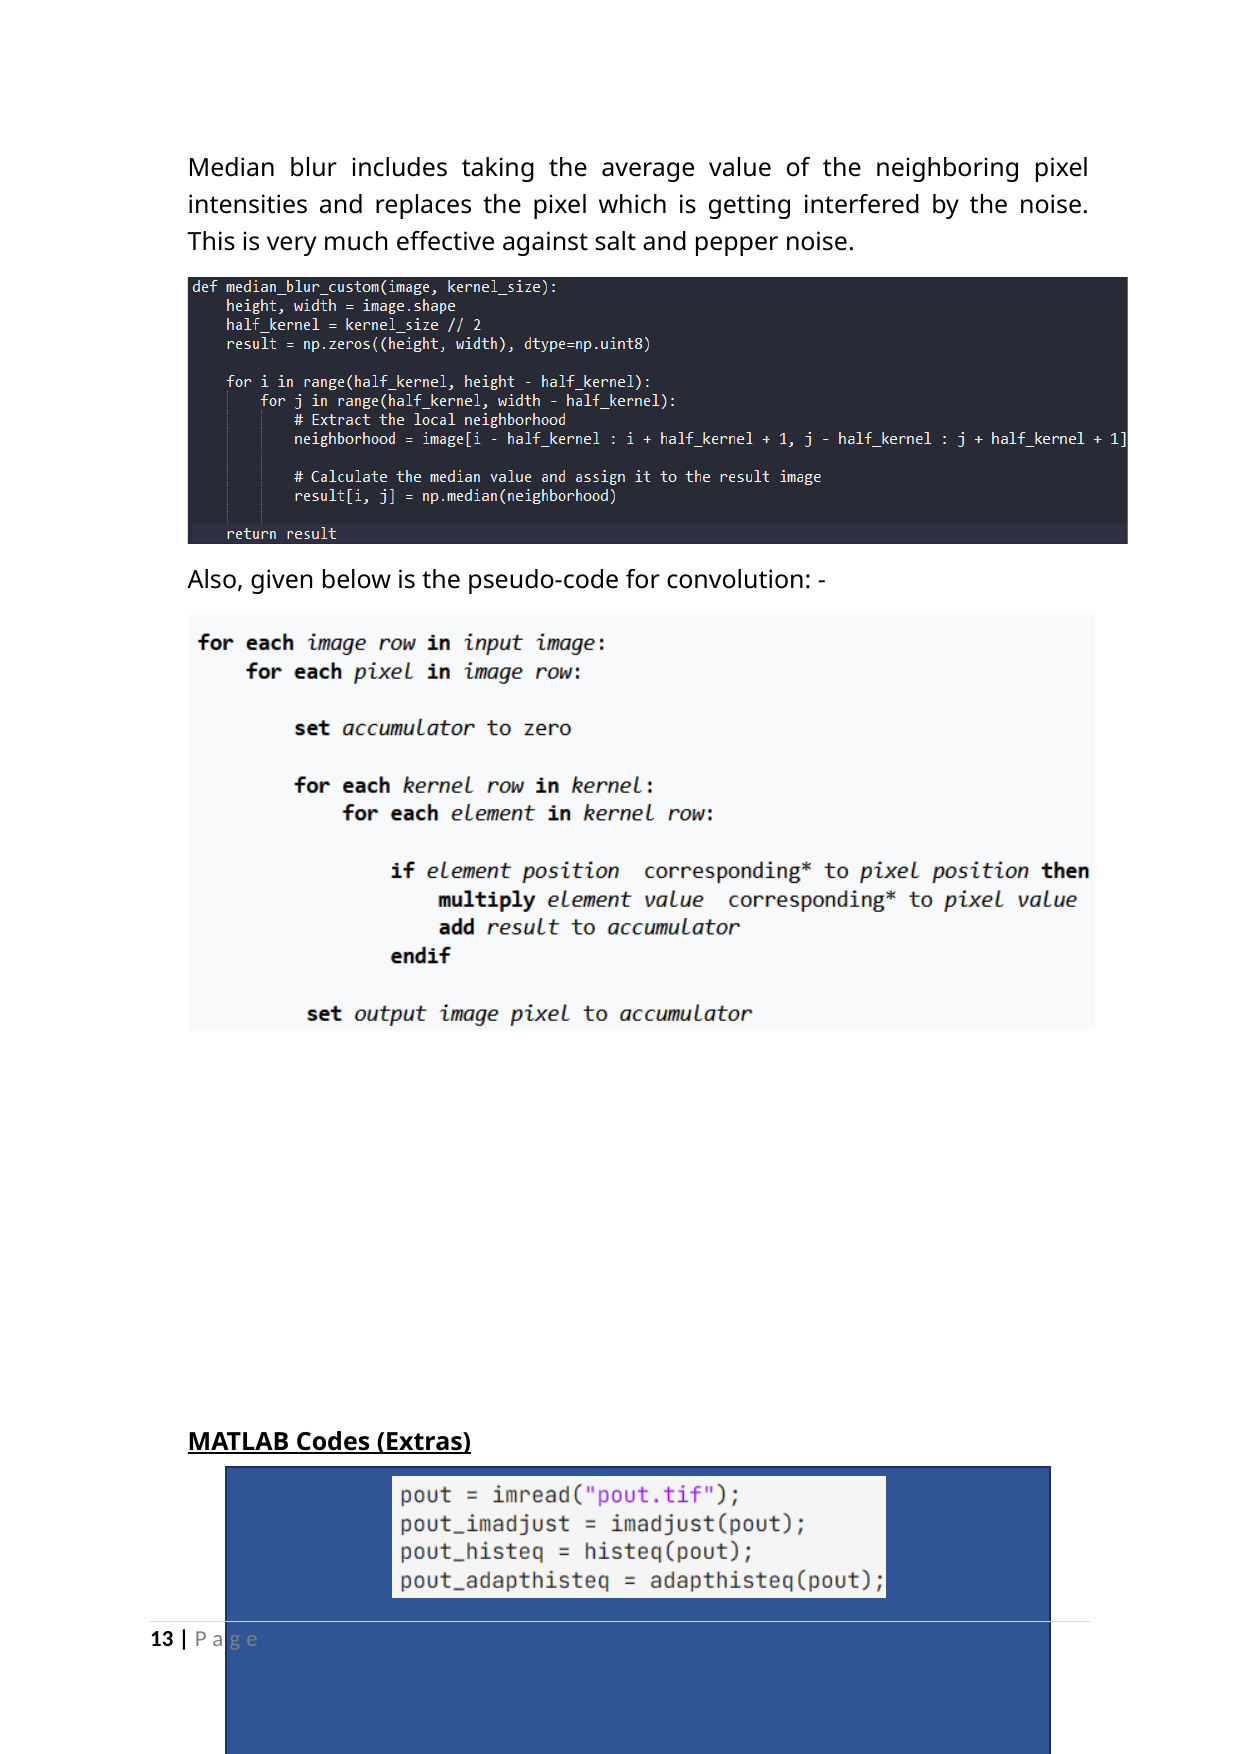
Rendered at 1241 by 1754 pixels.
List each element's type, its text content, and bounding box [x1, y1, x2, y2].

text Median blur includes taking the average value of the neighboring pixel intensities and replaces the pixel which is getting interfered by the noise. This is very much effective against salt and pepper noise. [187, 150, 1090, 258]
picture [187, 615, 1096, 1031]
picture [187, 277, 1128, 544]
picture [392, 1476, 886, 1598]
text Also, given below is the pseudo-code for convolution: - [187, 562, 1090, 596]
text MATLAB Codes (Extras) [187, 1423, 1090, 1457]
